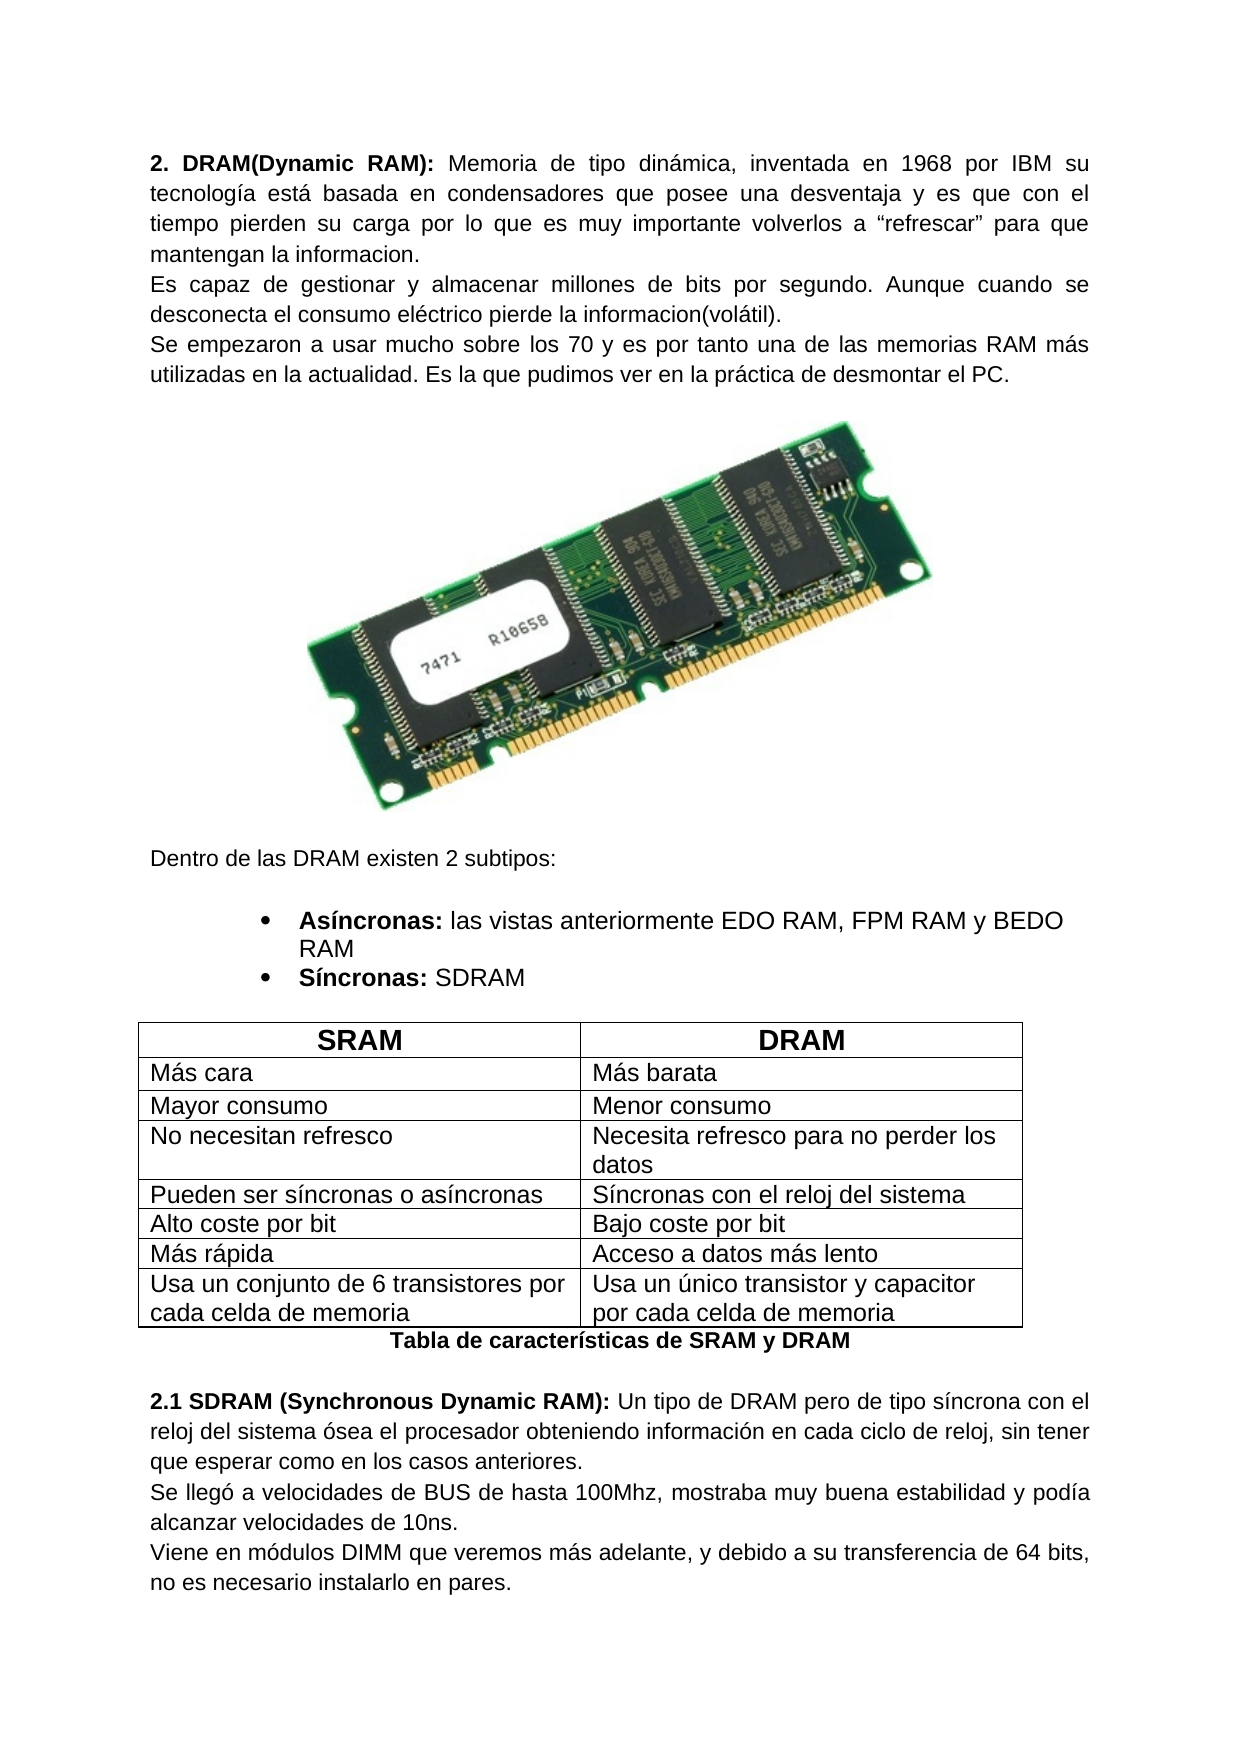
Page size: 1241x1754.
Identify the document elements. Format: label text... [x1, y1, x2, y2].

table_cell Menor consumo [581, 1091, 1022, 1120]
table_cell Pueden ser síncronas o asíncronas [139, 1180, 580, 1208]
text Tabla de características de SRAM y DRAM [150, 1327, 1090, 1354]
text Dentro de las DRAM existen 2 subtipos: [150, 845, 1090, 872]
table_cell Mayor consumo [139, 1091, 580, 1120]
list Asíncronas: las vistas anteriormente EDO RAM, FPM RAM y BEDO RAM [261, 906, 1090, 963]
table_cell Usa un conjunto de 6 transistores por cada celda de memoria [139, 1269, 580, 1326]
picture [307, 421, 934, 812]
table_cell Síncronas con el reloj del sistema [581, 1180, 1022, 1208]
text Se empezaron a usar mucho sobre los 70 y es por tanto una de las memorias RAM más utilizadas en la actualidad. Es la que pudimos ver en la práctica de desmontar el PC. [150, 331, 1090, 388]
table_cell No necesitan refresco [139, 1121, 580, 1178]
table_cell Más cara [139, 1058, 580, 1090]
table_cell Más rápida [139, 1239, 580, 1268]
table_cell Usa un único transistor y capacitor por cada celda de memoria [581, 1269, 1022, 1326]
table_cell Alto coste por bit [139, 1209, 580, 1238]
text 2.1 SDRAM (Synchronous Dynamic RAM): Un tipo de DRAM pero de tipo síncrona con el reloj del sistema ósea el procesador obteniendo información en cada ciclo de reloj, sin tener que esperar como en los casos anteriores. [150, 1388, 1090, 1475]
text Es capaz de gestionar y almacenar millones de bits por segundo. Aunque cuando se desconecta el consumo eléctrico pierde la informacion(volátil). [150, 271, 1090, 327]
text Viene en módulos DIMM que veremos más adelante, y debido a su transferencia de 64 bits, no es necesario instalarlo en pares. [150, 1539, 1090, 1596]
table_cell Acceso a datos más lento [581, 1239, 1022, 1268]
table_cell Bajo coste por bit [581, 1209, 1022, 1238]
table_header DRAM [581, 1023, 1022, 1057]
table_cell Necesita refresco para no perder los datos [581, 1121, 1022, 1178]
text 2. DRAM(Dynamic RAM): Memoria de tipo dinámica, inventada en 1968 por IBM su tecnología está basada en condensadores que posee una desventaja y es que con el tiempo pierden su carga por lo que es muy importante volverlos a “refrescar” para que mantengan la informacion. [150, 150, 1090, 267]
text Se llegó a velocidades de BUS de hasta 100Mhz, mostraba muy buena estabilidad y podía alcanzar velocidades de 10ns. [150, 1478, 1090, 1535]
list Síncronas: SDRAM [261, 963, 1090, 992]
table_cell Más barata [581, 1058, 1022, 1090]
table_header SRAM [139, 1023, 580, 1057]
